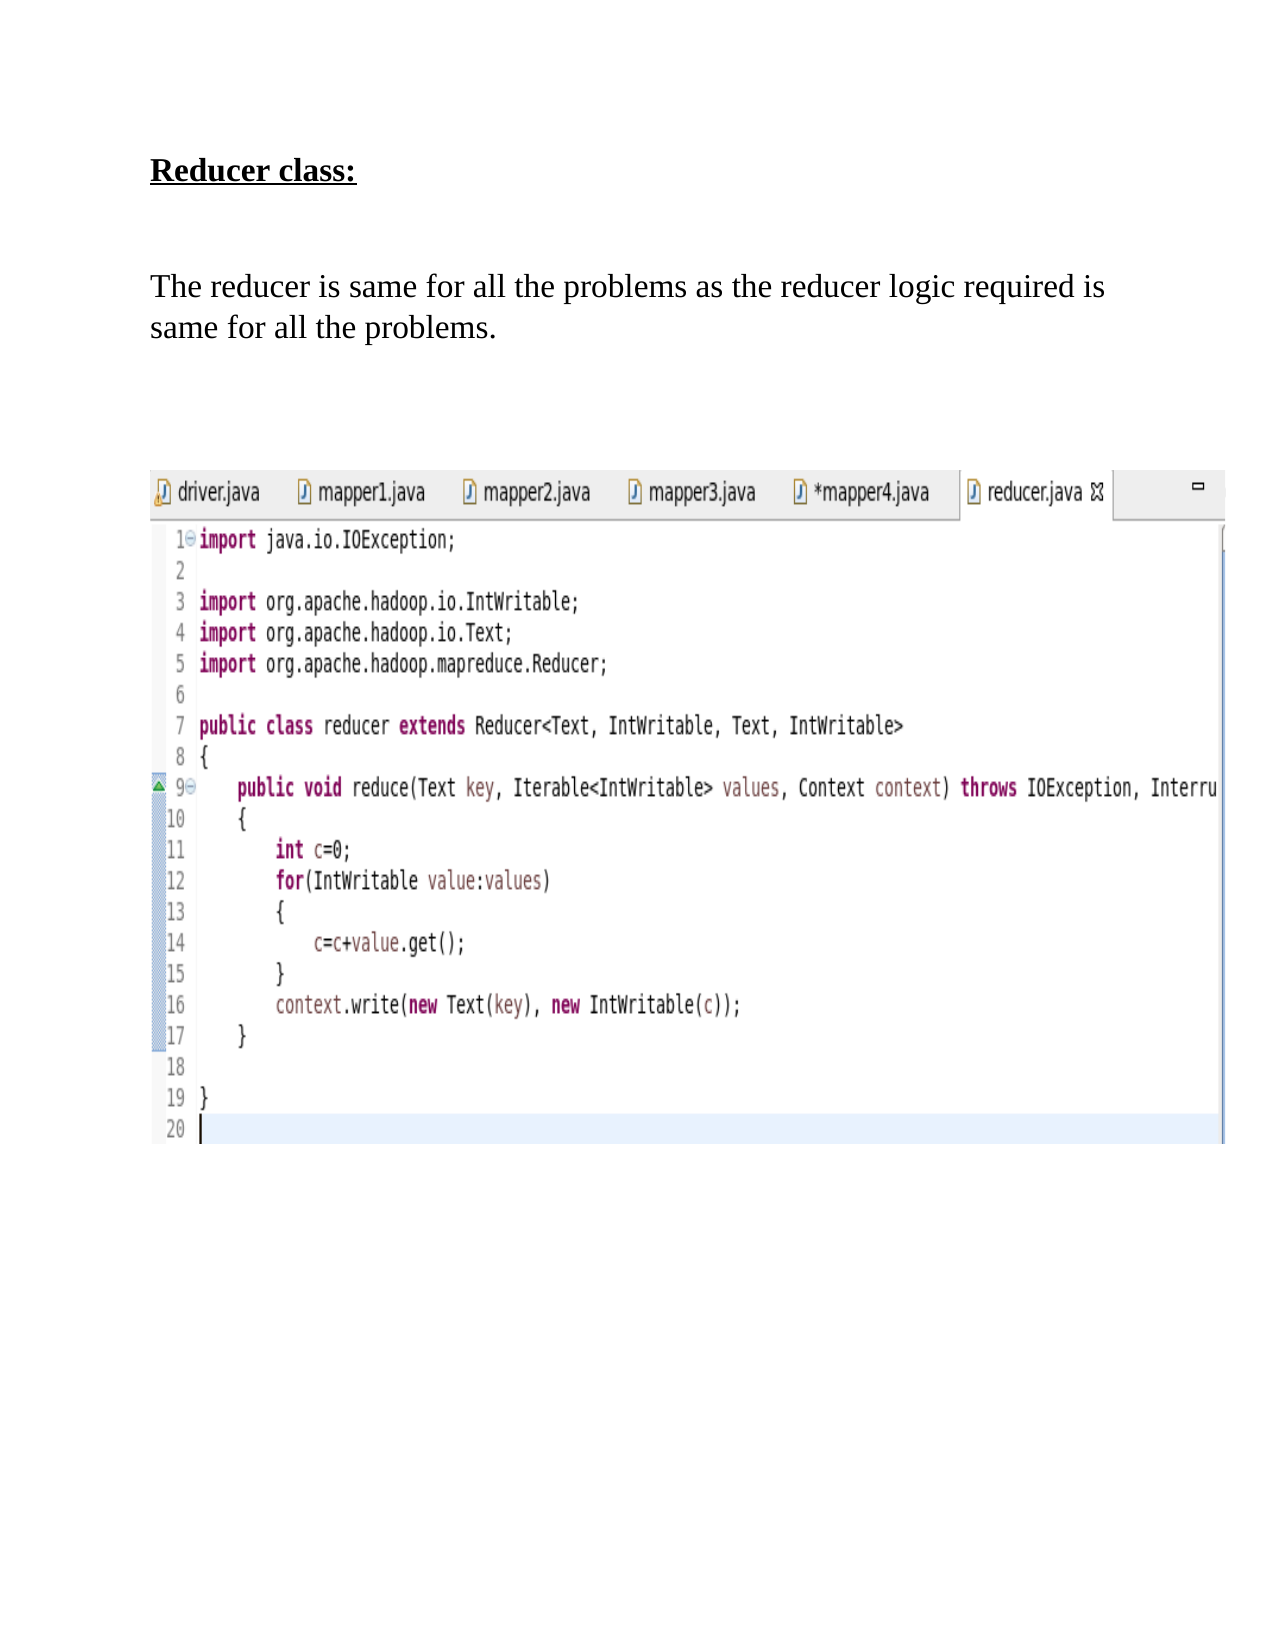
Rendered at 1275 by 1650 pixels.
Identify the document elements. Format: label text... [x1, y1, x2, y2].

text The reducer is same for all the problems as the reducer logic required is same for all the problems. [150, 266, 1125, 346]
text Reducer class: [150, 150, 1125, 188]
picture [150, 470, 1225, 1144]
